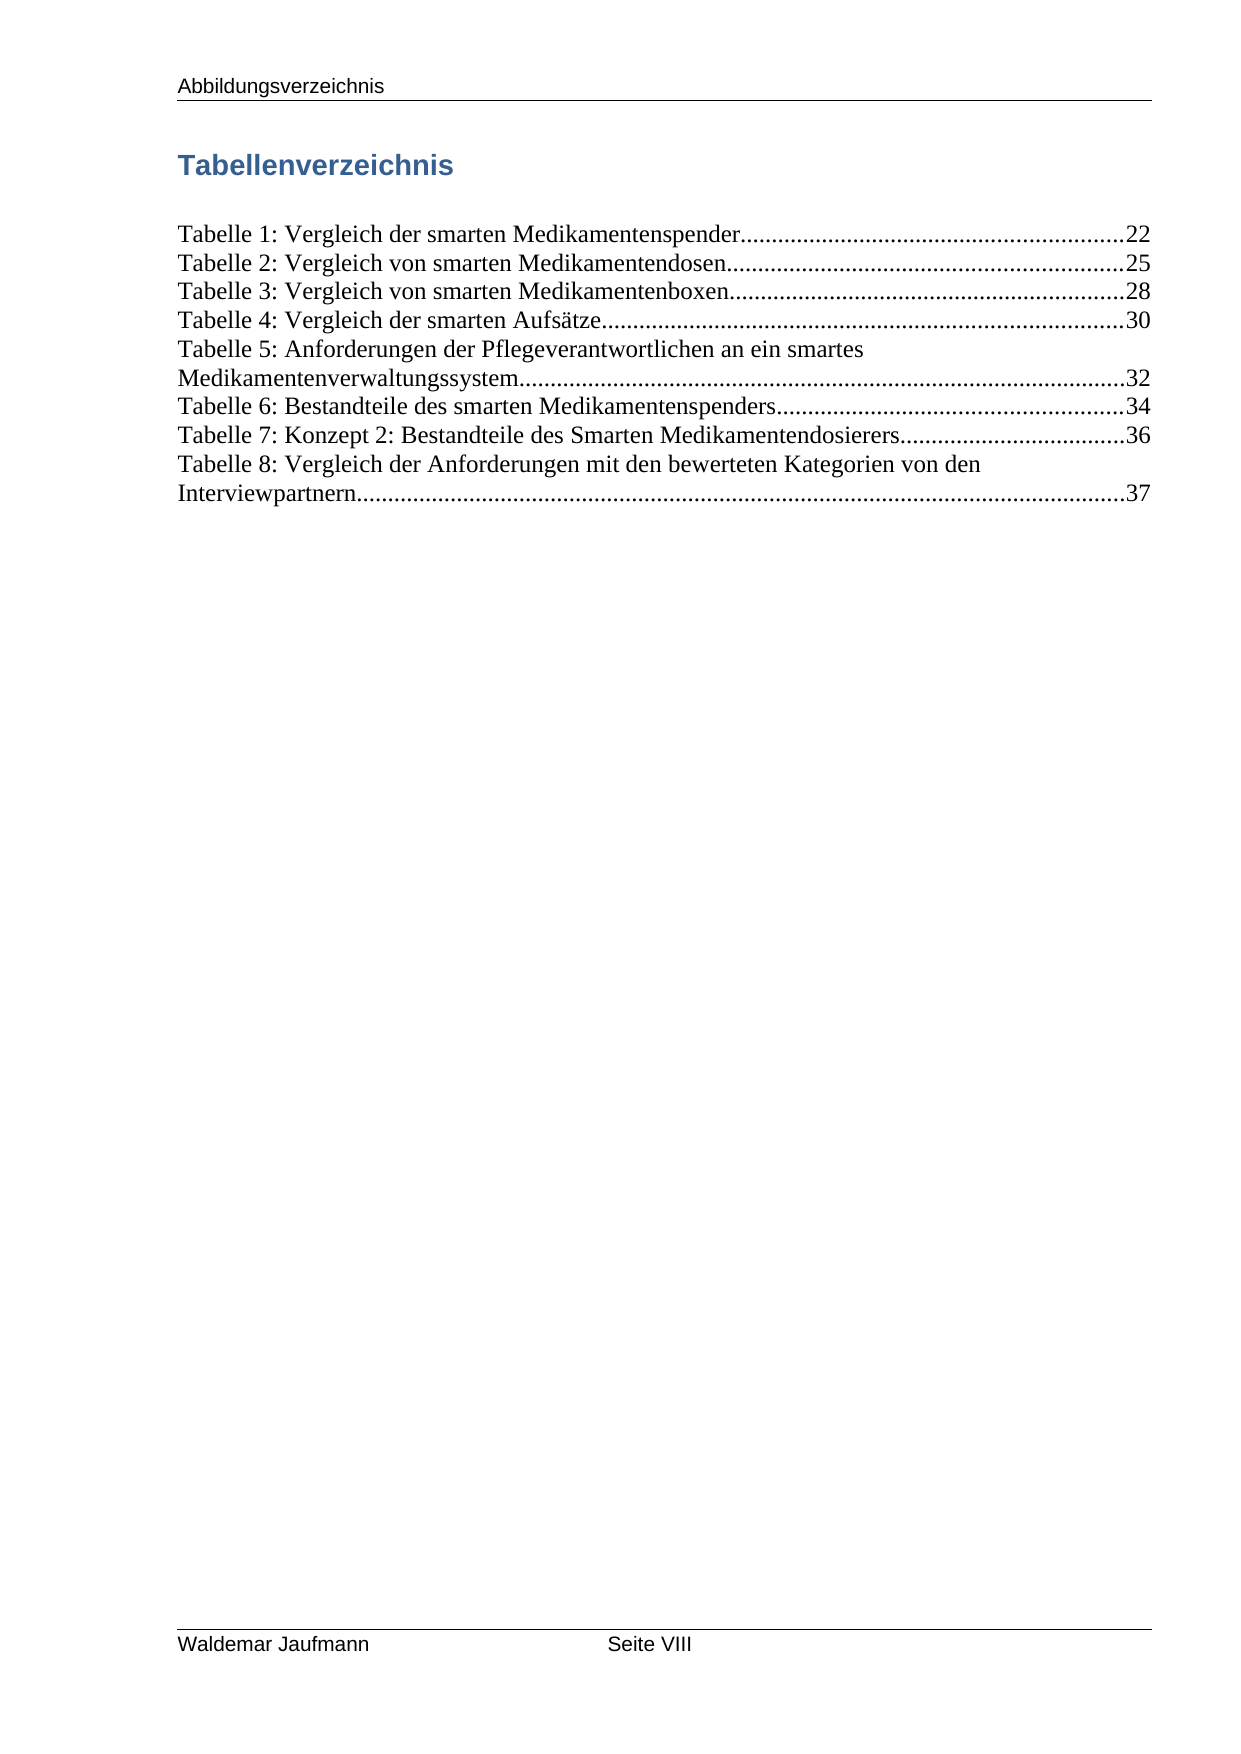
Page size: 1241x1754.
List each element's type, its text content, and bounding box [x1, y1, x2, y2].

text Tabelle 6: Bestandteile des smarten Medikamentenspenders 34 [177, 391, 1152, 420]
text Tabelle 4: Vergleich der smarten Aufsätze 30 [177, 305, 1152, 334]
text Tabelle 5: Anforderungen der Pflegeverantwortlichen an ein smartes Medikamentenverwaltungssystem 32 [177, 334, 1152, 391]
text Tabelle 7: Konzept 2: Bestandteile des Smarten Medikamentendosierers 36 [177, 420, 1152, 449]
text Tabelle 2: Vergleich von smarten Medikamentendosen 25 [177, 248, 1152, 276]
text Tabelle 1: Vergleich der smarten Medikamentenspender 22 [177, 219, 1152, 248]
text Tabelle 8: Vergleich der Anforderungen mit den bewerteten Kategorien von den Interviewpartnern 37 [177, 449, 1152, 506]
text Tabellenverzeichnis [177, 148, 1152, 181]
text Tabelle 3: Vergleich von smarten Medikamentenboxen 28 [177, 276, 1152, 305]
